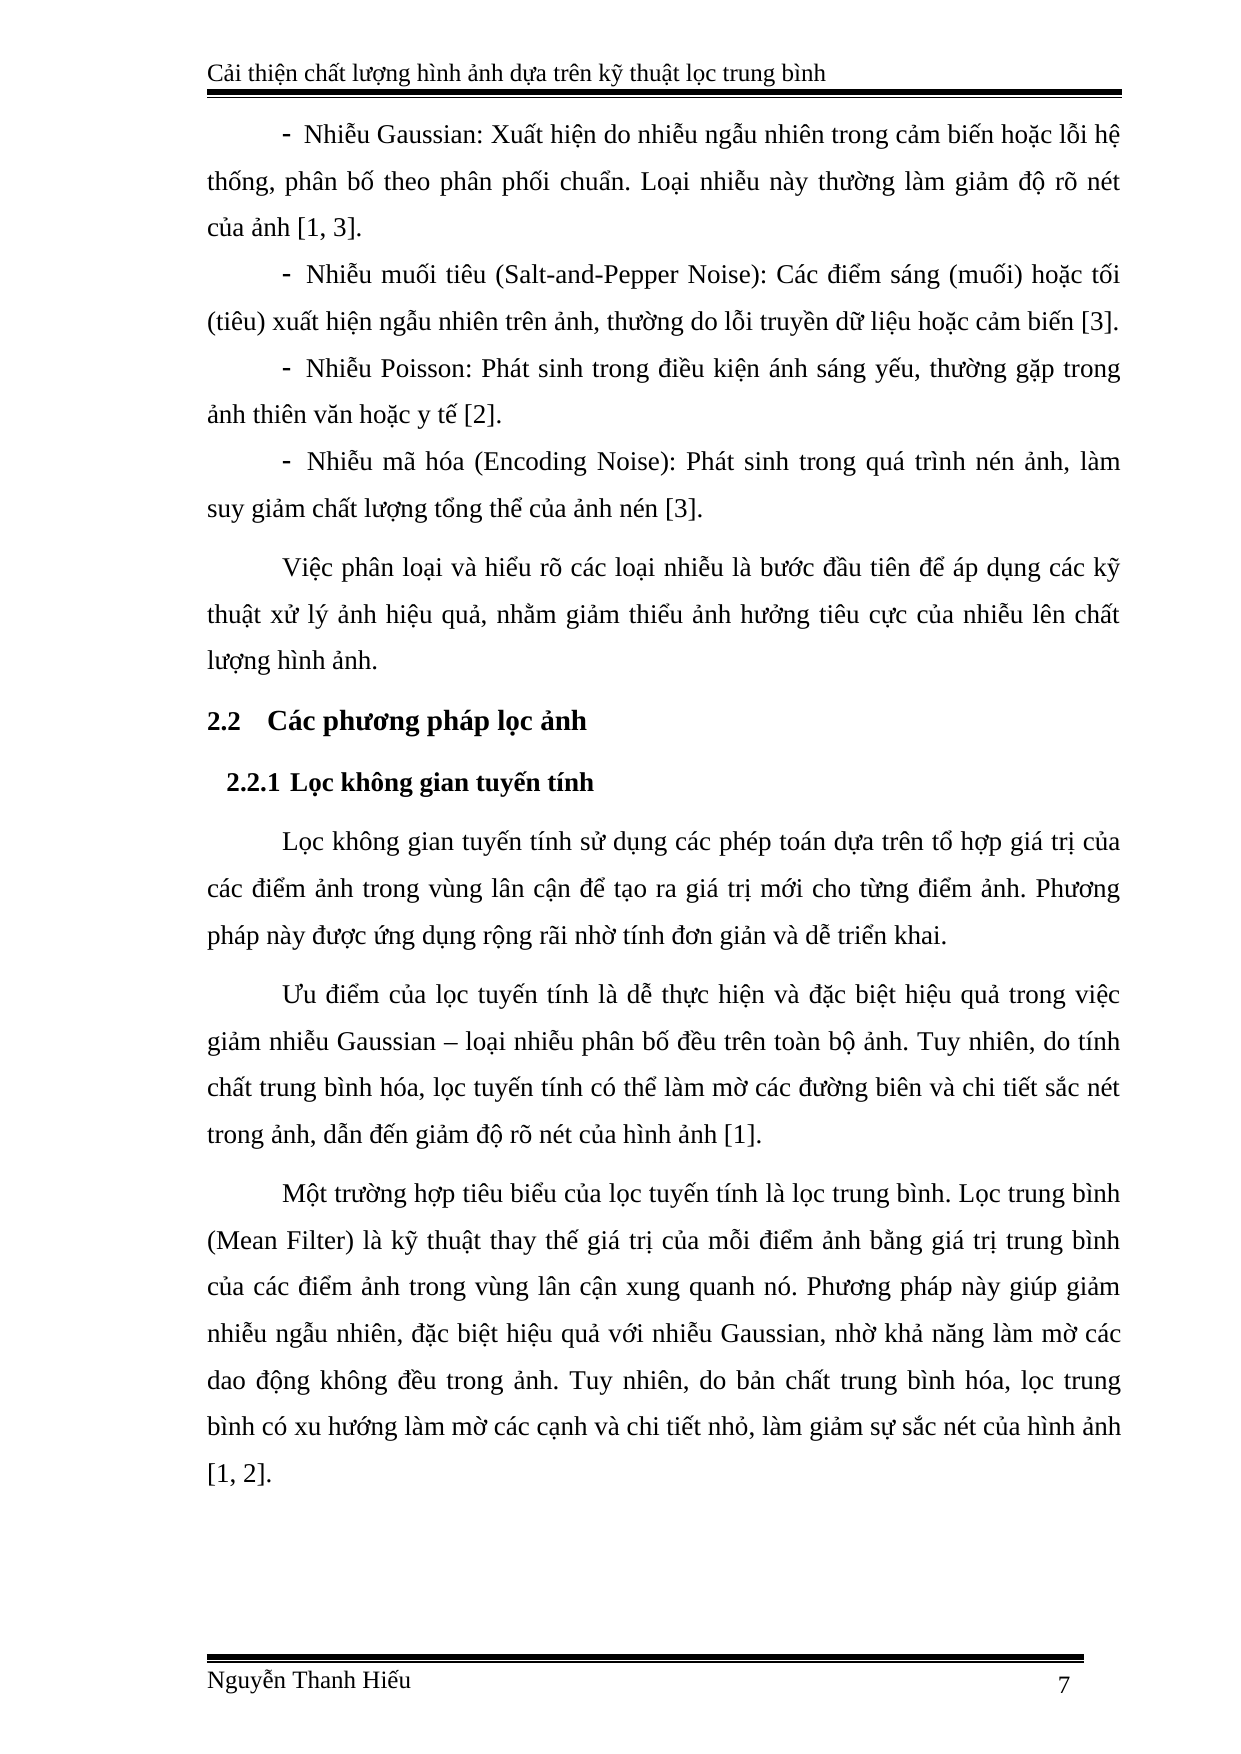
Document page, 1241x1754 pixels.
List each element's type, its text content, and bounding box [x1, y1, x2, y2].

subtitle Các phương pháp lọc ảnh [207, 703, 1122, 737]
text Việc phân loại và hiểu rõ các loại nhiễu là bước đầu tiên để áp dụng các kỹ thuật xử lý ảnh hiệu quả, nhằm giảm thiểu ảnh hưởng tiêu cực của nhiễu lên chất lượng hình ảnh. [207, 551, 1122, 676]
list Nhiễu mã hóa (Encoding Noise): Phát sinh trong quá trình nén ảnh, làm suy giảm chất lượng tổng thể của ảnh nén [3]. [207, 445, 1122, 523]
list Nhiễu muối tiêu (Salt-and-Pepper Noise): Các điểm sáng (muối) hoặc tối (tiêu) xuất hiện ngẫu nhiên trên ảnh, thường do lỗi truyền dữ liệu hoặc cảm biến [3]. [207, 258, 1122, 336]
text Một trường hợp tiêu biểu của lọc tuyến tính là lọc trung bình. Lọc trung bình (Mean Filter) là kỹ thuật thay thế giá trị của mỗi điểm ảnh bằng giá trị trung bình của các điểm ảnh trong vùng lân cận xung quanh nó. Phương pháp này giúp giảm nhiễu ngẫu nhiên, đặc biệt hiệu quả với nhiễu Gaussian, nhờ khả năng làm mờ các dao động không đều trong ảnh. Tuy nhiên, do bản chất trung bình hóa, lọc trung bình có xu hướng làm mờ các cạnh và chi tiết nhỏ, làm giảm sự sắc nét của hình ảnh [1, 2]. [207, 1177, 1122, 1488]
list Nhiễu Poisson: Phát sinh trong điều kiện ánh sáng yếu, thường gặp trong ảnh thiên văn hoặc y tế [2]. [207, 352, 1122, 429]
list Nhiễu Gaussian: Xuất hiện do nhiễu ngẫu nhiên trong cảm biến hoặc lỗi hệ thống, phân bố theo phân phối chuẩn. Loại nhiễu này thường làm giảm độ rõ nét của ảnh [1, 3]. [207, 118, 1122, 243]
text Lọc không gian tuyến tính sử dụng các phép toán dựa trên tổ hợp giá trị của các điểm ảnh trong vùng lân cận để tạo ra giá trị mới cho từng điểm ảnh. Phương pháp này được ứng dụng rộng rãi nhờ tính đơn giản và dễ triển khai. [207, 826, 1122, 950]
subtitle Lọc không gian tuyến tính [226, 766, 1122, 797]
text Ưu điểm của lọc tuyến tính là dễ thực hiện và đặc biệt hiệu quả trong việc giảm nhiễu Gaussian – loại nhiễu phân bố đều trên toàn bộ ảnh. Tuy nhiên, do tính chất trung bình hóa, lọc tuyến tính có thể làm mờ các đường biên và chi tiết sắc nét trong ảnh, dẫn đến giảm độ rõ nét của hình ảnh [1]. [207, 978, 1122, 1149]
